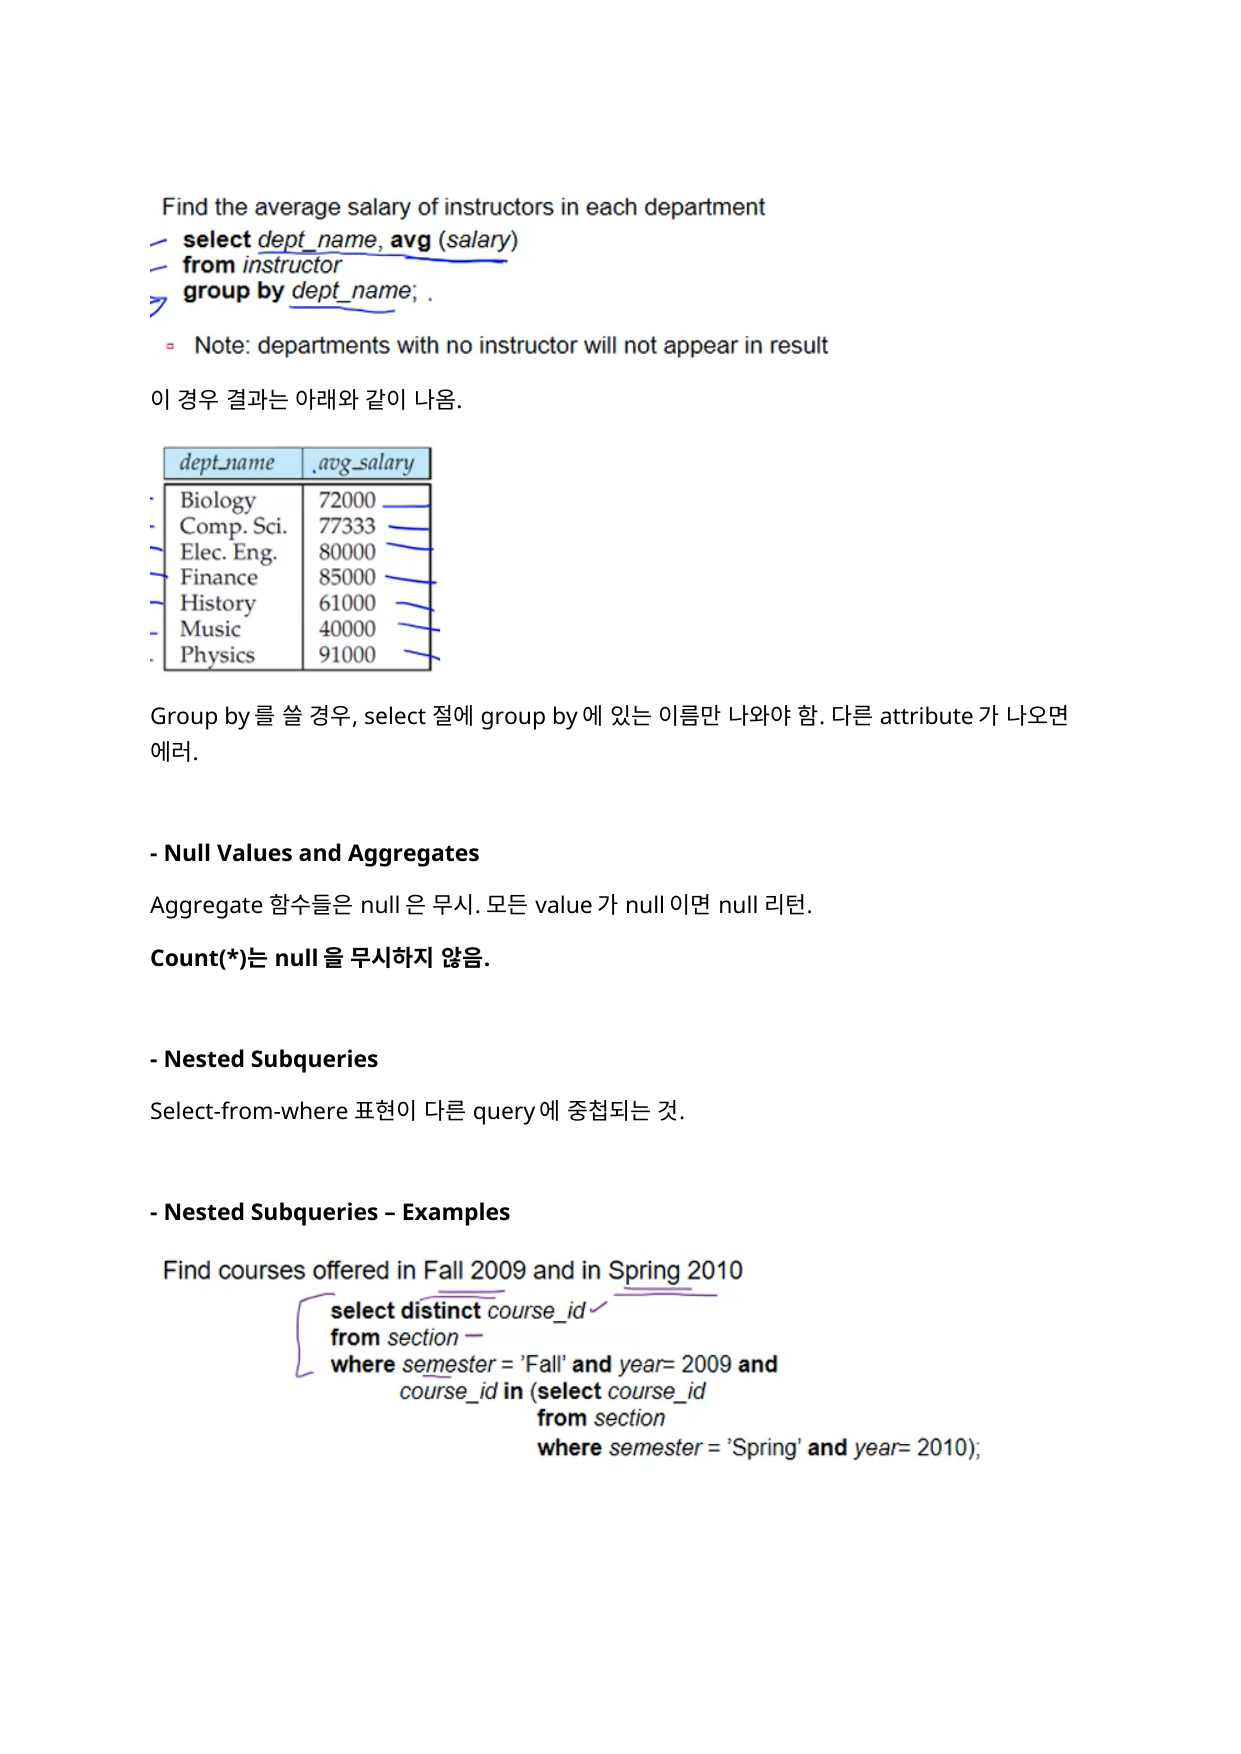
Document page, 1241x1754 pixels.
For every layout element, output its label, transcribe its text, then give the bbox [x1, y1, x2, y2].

text Select-from-where 표현이 다른 query에 중첩되는 것. [150, 1093, 1090, 1126]
picture [150, 177, 830, 364]
picture [150, 435, 440, 679]
text Group by를 쓸 경우, select 절에 group by에 있는 이름만 나와야 함. 다른 attribute가 나오면 에러. [150, 697, 1090, 767]
text - Nested Subqueries [150, 1042, 1090, 1074]
picture [150, 1246, 983, 1468]
text - Null Values and Aggregates [150, 836, 1090, 868]
text Count(*)는 null을 무시하지 않음. [150, 939, 1090, 973]
text - Nested Subqueries – Examples [150, 1196, 1090, 1227]
text 이 경우 결과는 아래와 같이 나옴. [150, 382, 1090, 416]
text Aggregate 함수들은 null은 무시. 모든 value가 null이면 null 리턴. [150, 887, 1090, 920]
